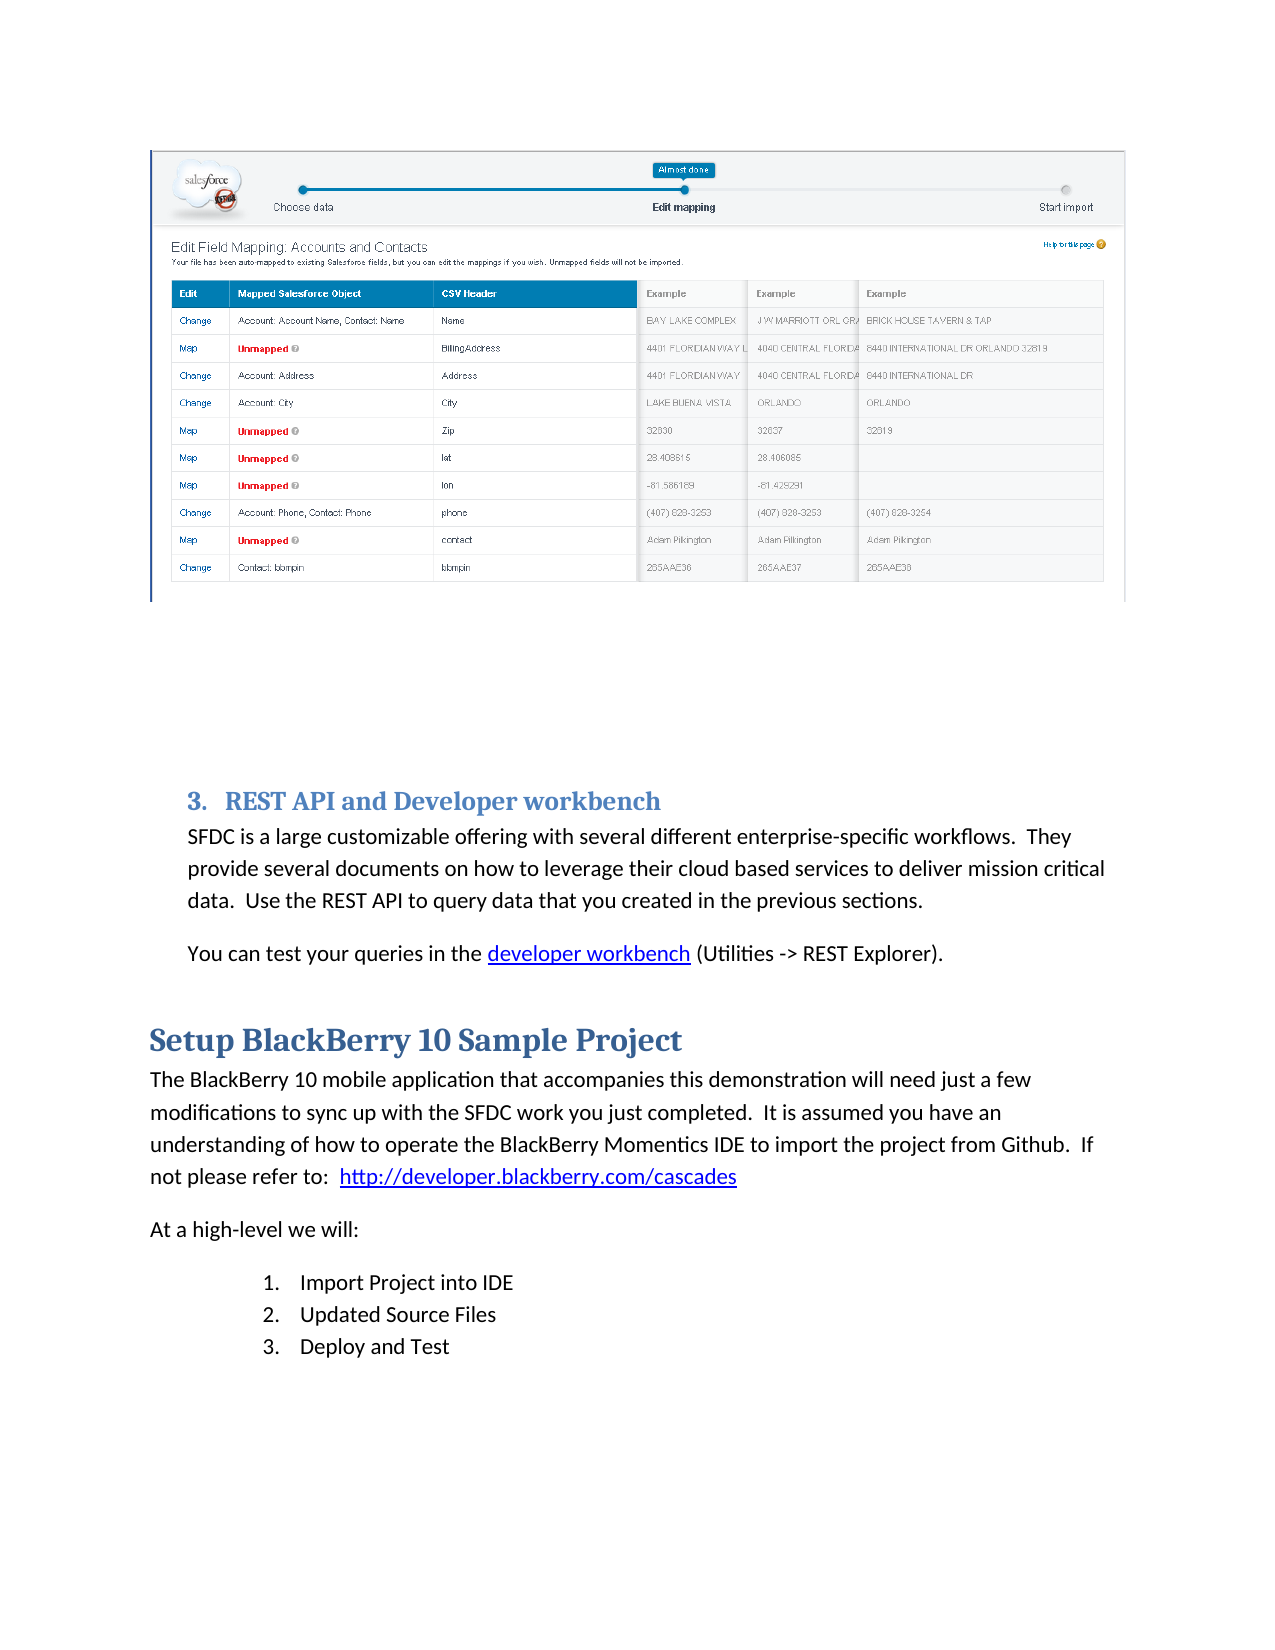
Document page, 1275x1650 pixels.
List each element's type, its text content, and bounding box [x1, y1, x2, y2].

text You can test your queries in the developer workbench (Utilities -> REST Explorer). [187, 939, 1125, 967]
text SFDC is a large customizable offering with several different enterprise-specific workflows. They provide several documents on how to leverage their cloud based services to deliver mission critical data. Use the REST API to query data that you created in the previous sections. [187, 822, 1125, 914]
list Import Project into IDE [262, 1268, 1125, 1296]
subtitle REST API and Developer workbench [187, 786, 1125, 817]
list Deploy and Test [262, 1332, 1125, 1360]
text The BlackBerry 10 mobile application that accompanies this demonstration will need just a few modifications to sync up with the SFDC work you just completed. It is assumed you have an understanding of how to operate the BlackBerry Momentics IDE to import the project from Github. If not please refer to: http://developer.blackberry.com/cascades [150, 1065, 1125, 1190]
list Updated Source Files [262, 1300, 1125, 1328]
subtitle Setup BlackBerry 10 Sample Project [150, 1021, 1125, 1060]
text At a high-level we will: [150, 1215, 1125, 1243]
picture [150, 150, 1125, 602]
